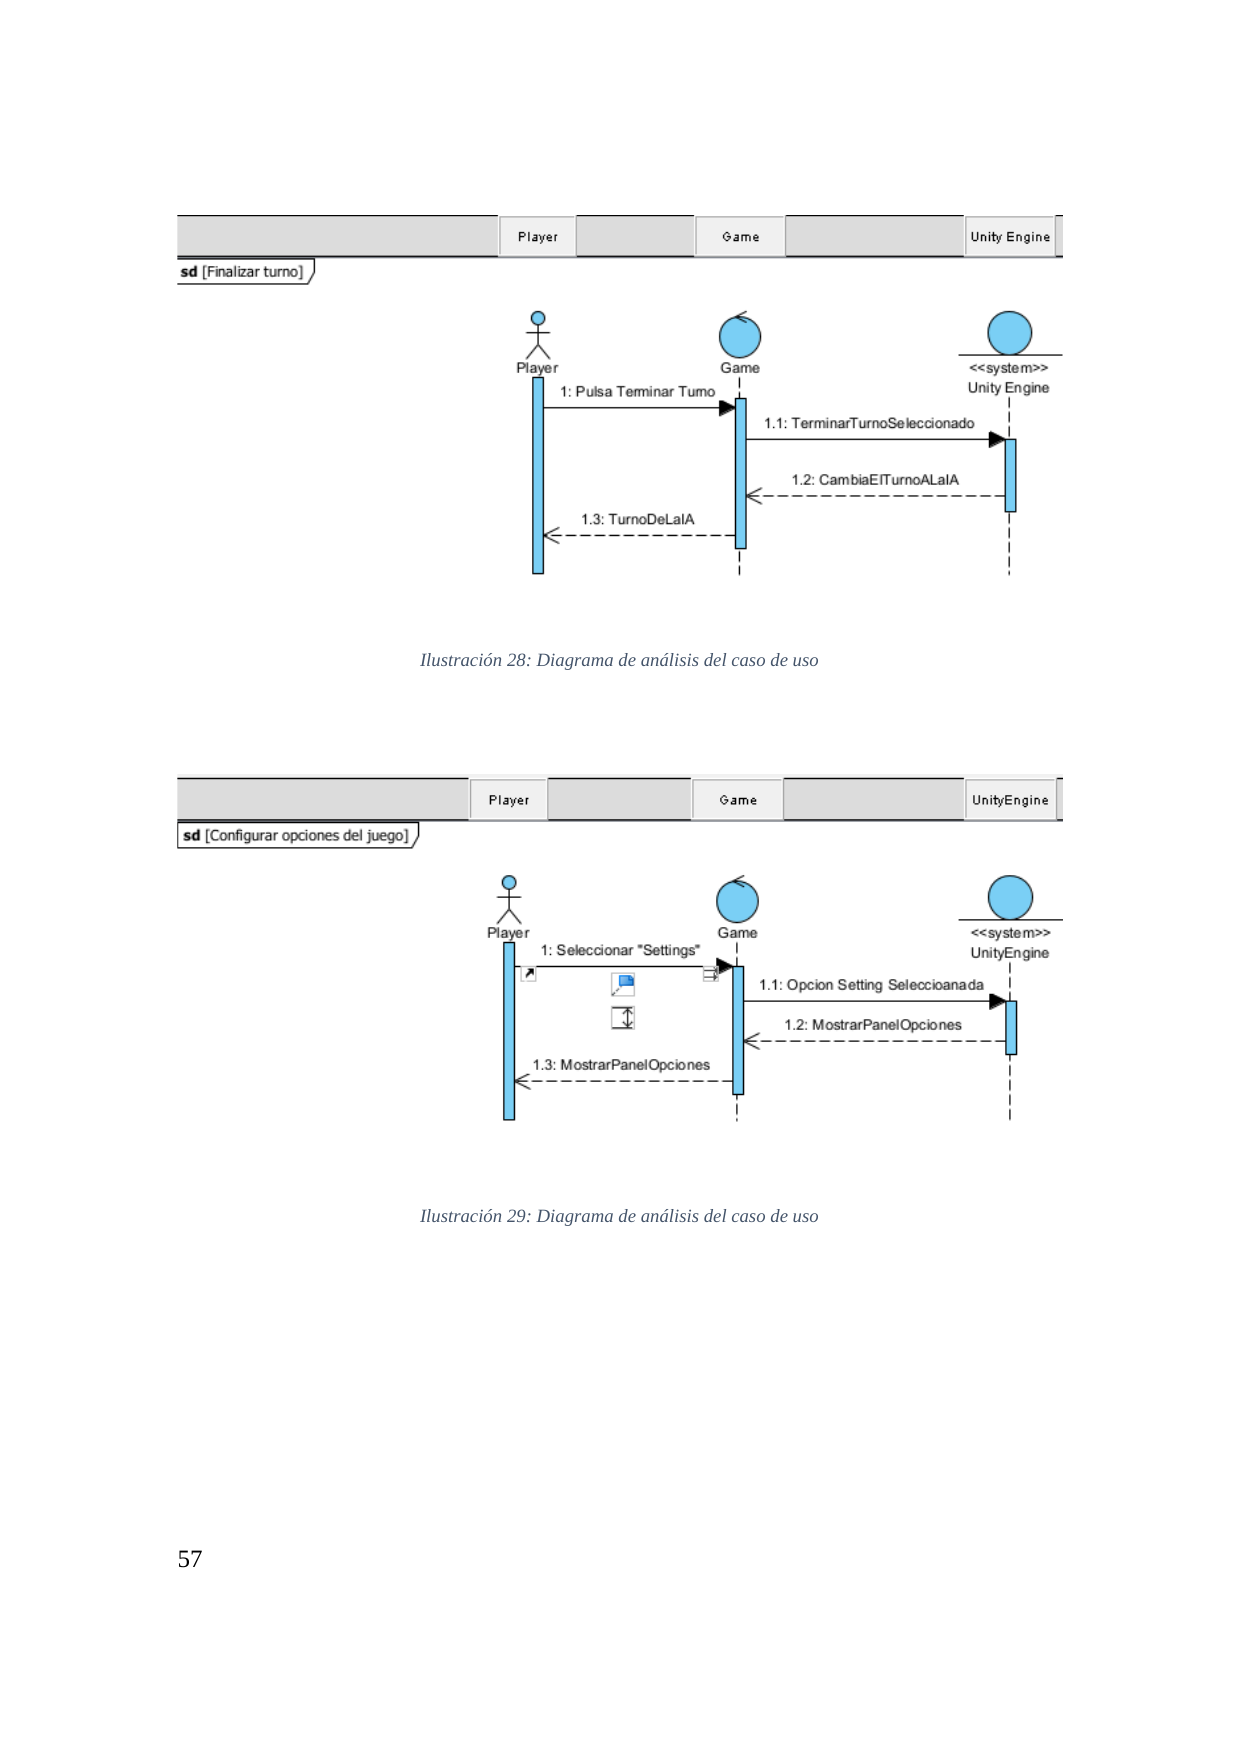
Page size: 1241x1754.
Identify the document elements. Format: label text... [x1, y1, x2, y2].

text Ilustración 29: Diagrama de análisis del caso de uso [177, 1205, 1063, 1227]
picture [177, 215, 1063, 610]
text Ilustración 28: Diagrama de análisis del caso de uso [177, 649, 1063, 671]
picture [177, 774, 1063, 1166]
